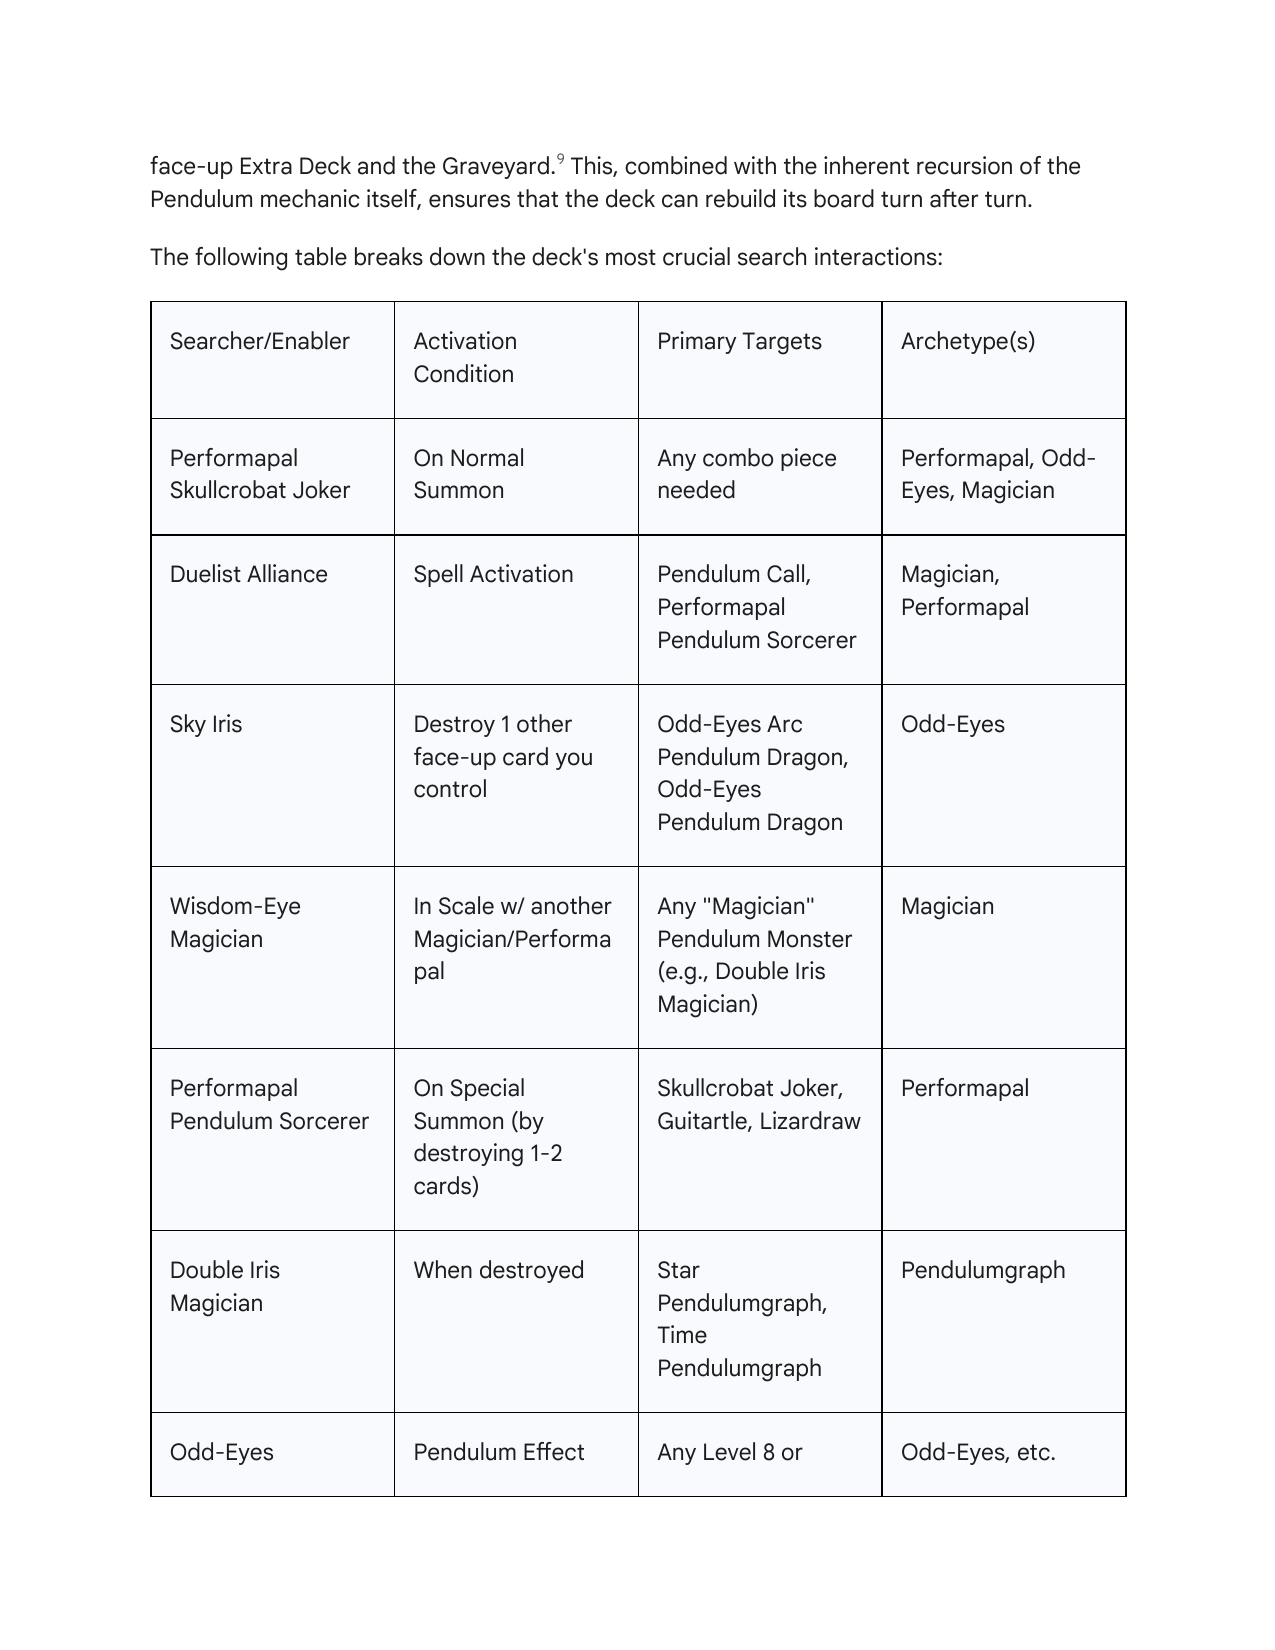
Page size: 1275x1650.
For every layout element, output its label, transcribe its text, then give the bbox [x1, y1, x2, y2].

table_cell Performapal Pendulum Sorcerer [152, 1049, 394, 1230]
table_cell On Normal Summon [395, 419, 638, 534]
table_cell Pendulum Call, Performapal Pendulum Sorcerer [639, 536, 881, 683]
table_cell Spell Activation [395, 536, 638, 683]
table_cell Magician, Performapal [883, 536, 1125, 683]
table_cell In Scale w/ another Magician/Performapal [395, 867, 638, 1048]
table_cell Wisdom-Eye Magician [152, 867, 394, 1048]
table_cell Magician [883, 867, 1125, 1048]
table_header Archetype(s) [883, 302, 1125, 417]
table_cell Performapal, Odd-Eyes, Magician [883, 419, 1125, 534]
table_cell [395, 1413, 638, 1496]
table_cell Odd-Eyes [883, 685, 1125, 866]
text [150, 150, 1125, 214]
table_cell Star Pendulumgraph, Time Pendulumgraph [639, 1231, 881, 1412]
table_cell Any combo piece needed [639, 419, 881, 534]
table_header Activation Condition [395, 302, 638, 417]
table_cell Duelist Alliance [152, 536, 394, 683]
table_cell Performapal [883, 1049, 1125, 1230]
table_cell Odd-Eyes Arc Pendulum Dragon, Odd-Eyes Pendulum Dragon [639, 685, 881, 866]
table_header Searcher/Enabler [152, 302, 394, 417]
table_cell When destroyed [395, 1231, 638, 1412]
table_header Primary Targets [639, 302, 881, 417]
table_cell Performapal Skullcrobat Joker [152, 419, 394, 534]
text The following table breaks down the deck's most crucial search interactions: [150, 243, 1125, 272]
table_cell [639, 1413, 881, 1496]
table_cell On Special Summon (by destroying 1-2 cards) [395, 1049, 638, 1230]
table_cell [152, 1413, 394, 1496]
table_cell Odd-Eyes, etc. [883, 1413, 1125, 1496]
table_cell Double Iris Magician [152, 1231, 394, 1412]
table_cell Skullcrobat Joker, Guitartle, Lizardraw [639, 1049, 881, 1230]
table_cell Sky Iris [152, 685, 394, 866]
table_cell Any "Magician" Pendulum Monster (e.g., Double Iris Magician) [639, 867, 881, 1048]
table_cell Pendulumgraph [883, 1231, 1125, 1412]
table_cell Destroy 1 other face-up card you control [395, 685, 638, 866]
